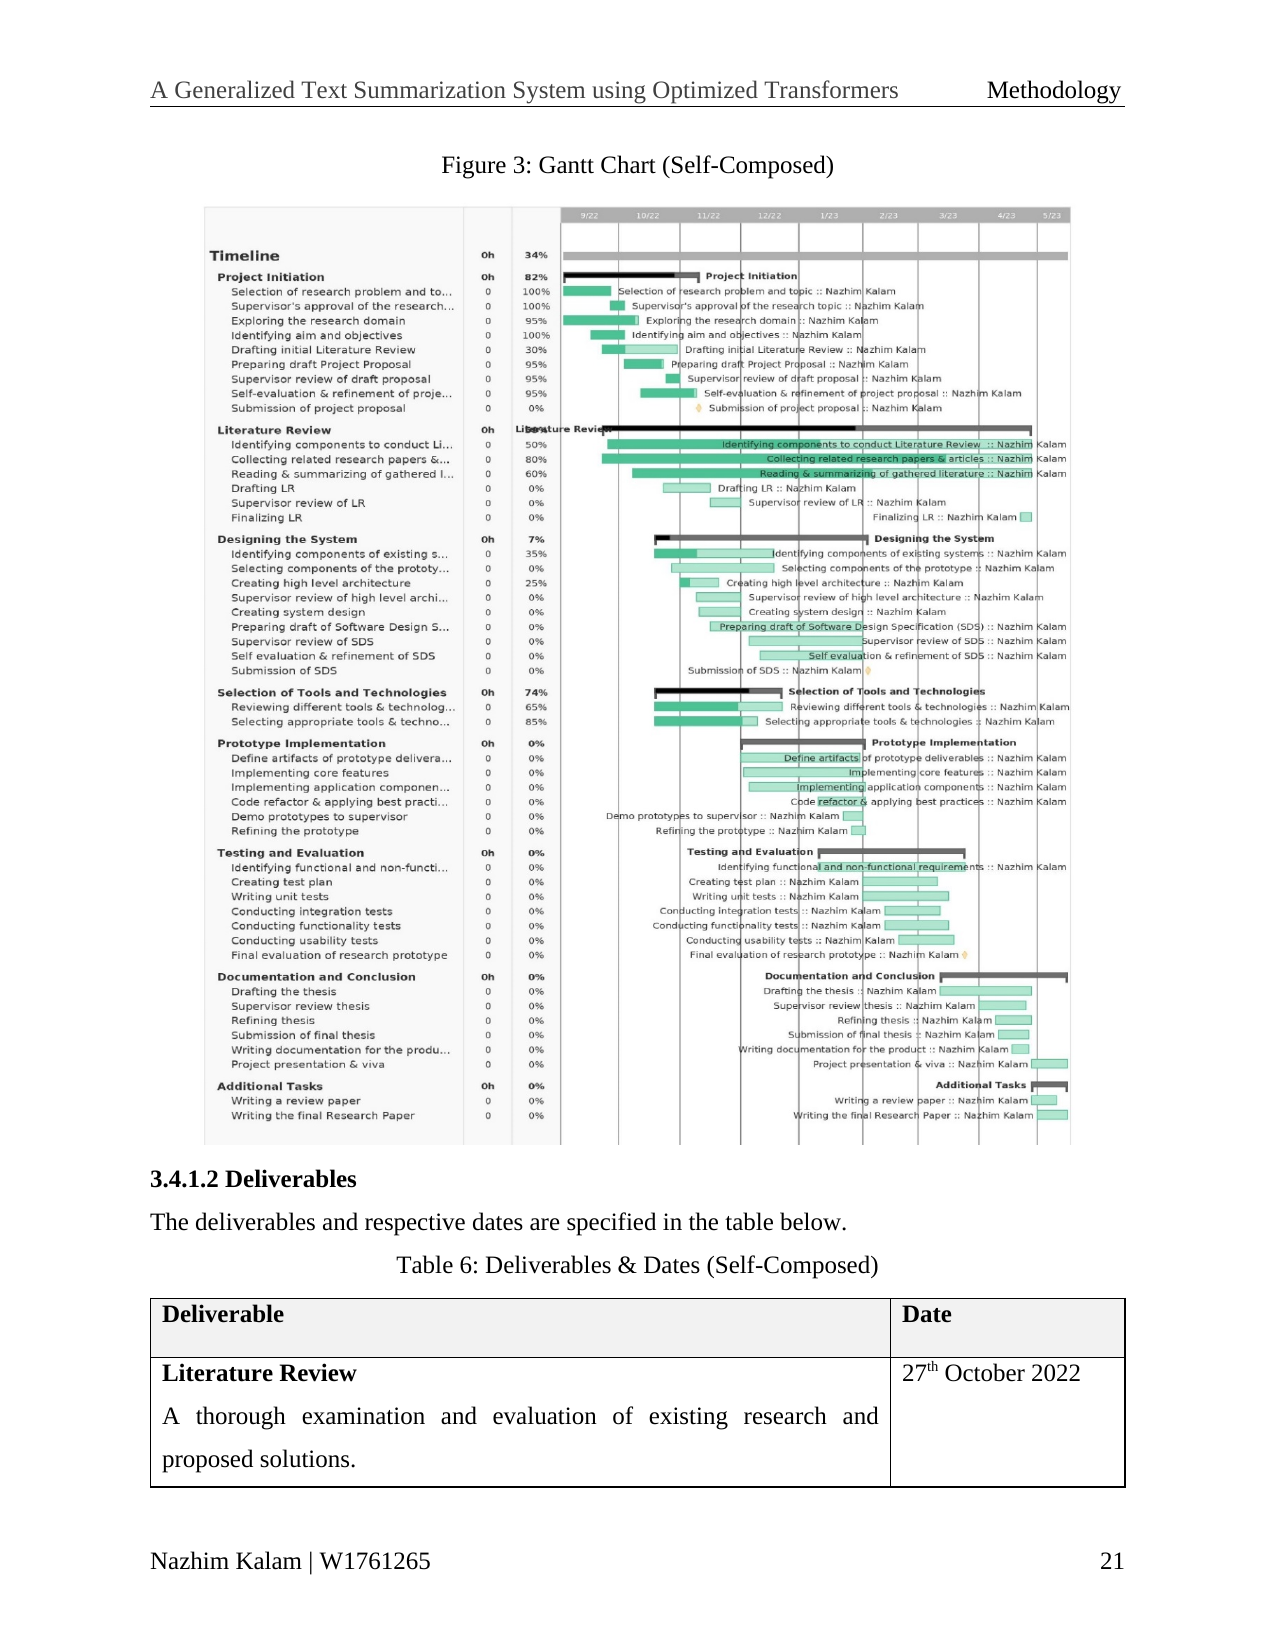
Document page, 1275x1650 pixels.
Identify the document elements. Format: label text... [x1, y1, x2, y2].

text Figure 3: Gantt Chart (Self-Composed) [150, 150, 1125, 179]
text Table 6: Deliverables & Dates (Self-Composed) [150, 1250, 1125, 1279]
table_header Date [891, 1299, 1124, 1357]
text The deliverables and respective dates are specified in the table below. [150, 1207, 1125, 1236]
subtitle 3.4.1.2 Deliverables [150, 1164, 1125, 1192]
table_header Deliverable [151, 1299, 890, 1357]
table_cell 27th October 2022 [891, 1358, 1124, 1486]
picture [156, 197, 1119, 1145]
table_cell Literature Review A thorough examination and evaluation of existing research and proposed solutions. [151, 1358, 890, 1486]
